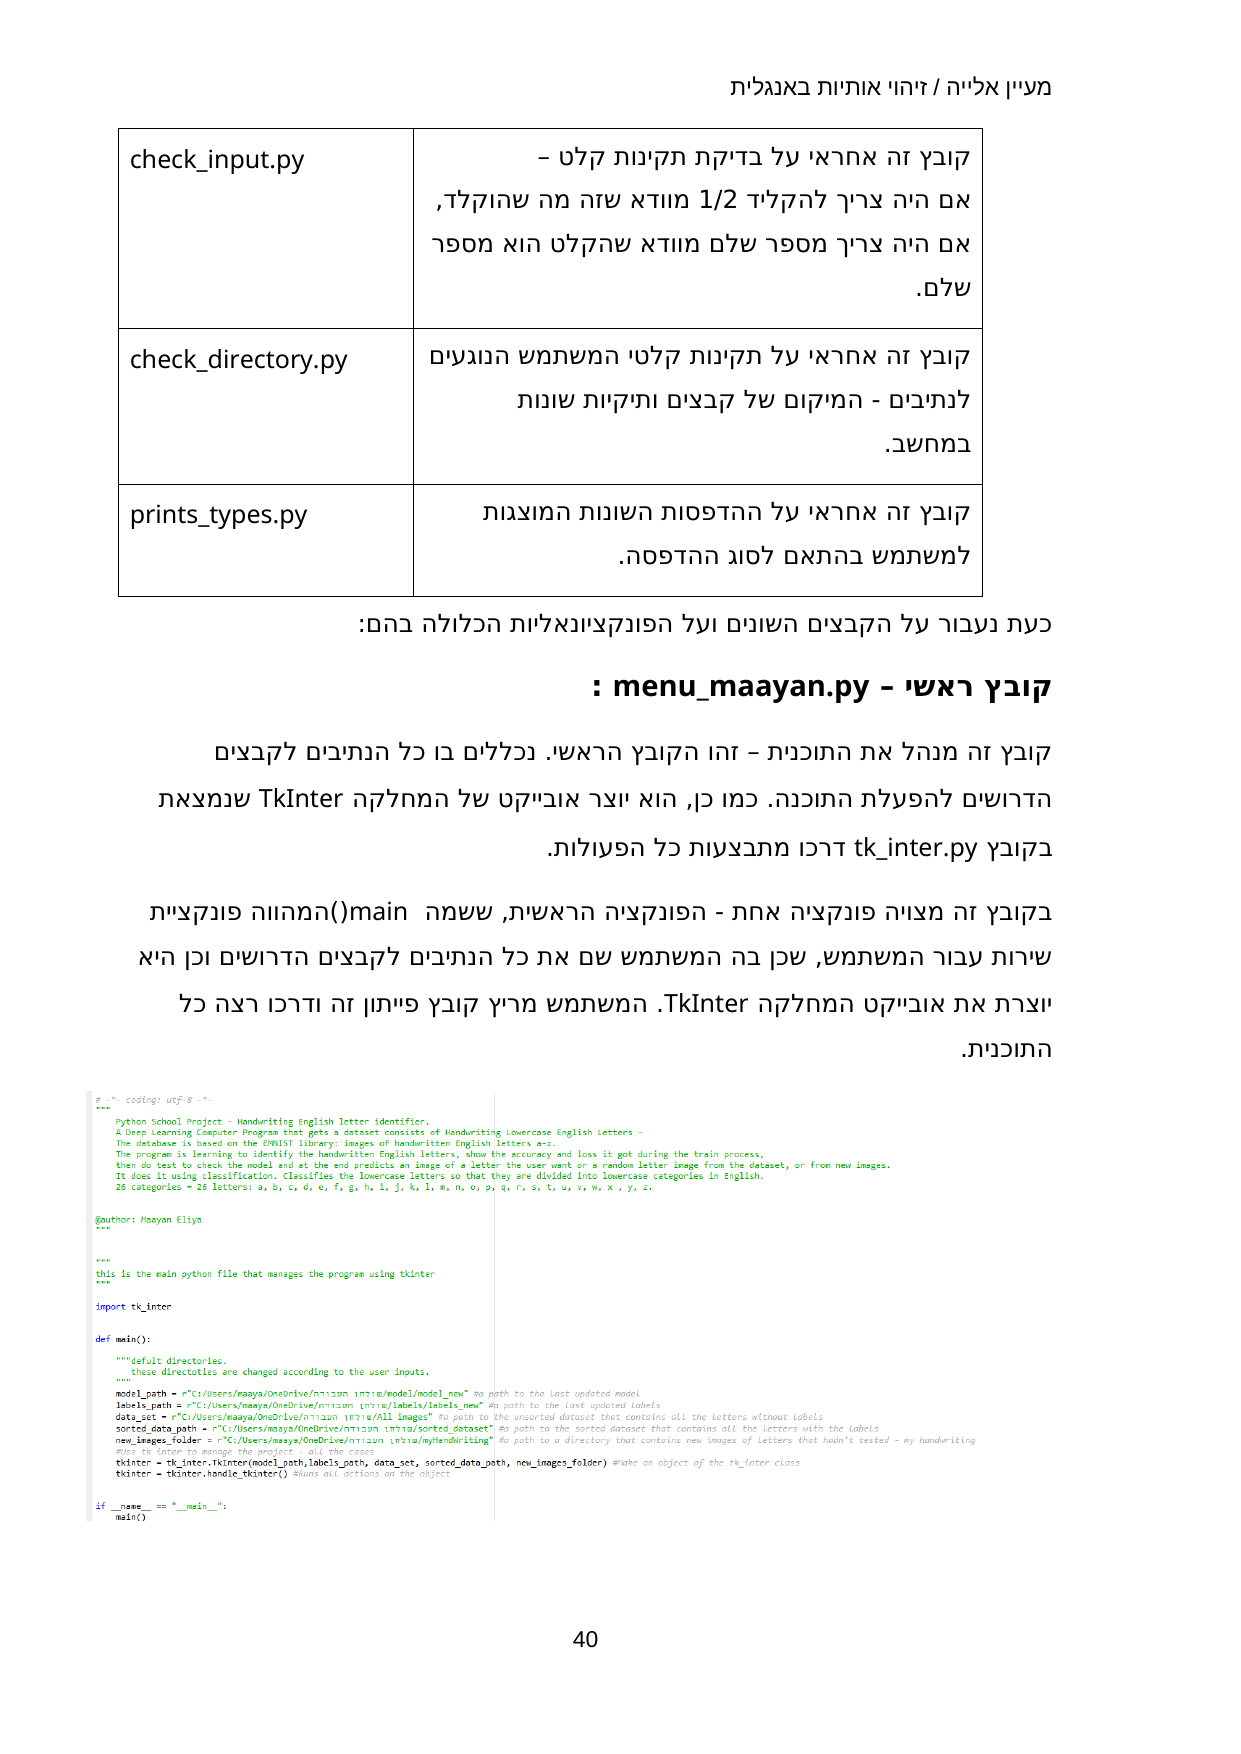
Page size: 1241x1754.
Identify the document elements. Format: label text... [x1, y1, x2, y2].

table_cell check_directory.py [119, 329, 413, 483]
text כעת נעבור על הקבצים השונים ועל הפונקציונאליות הכלולה בהם: [118, 609, 1053, 638]
table_cell קובץ זה אחראי על תקינות קלטי המשתמש הנוגעים לנתיבים - המיקום של קבצים ותיקיות שונות במחשב. [414, 329, 982, 483]
table_cell קובץ זה אחראי על ההדפסות השונות המוצגות למשתמש בהתאם לסוג ההדפסה. [414, 485, 982, 596]
text קובץ זה מנהל את התוכנית – זהו הקובץ הראשי. נכללים בו כל הנתיבים לקבצים הדרושים להפעלת התוכנה. כמו כן, הוא יוצר אובייקט של המחלקה TkInter שנמצאת בקובץ tk_inter.py דרכו מתבצעות כל הפעולות. [118, 737, 1053, 864]
table_cell קובץ זה אחראי על בדיקת תקינות קלט – אם היה צריך להקליד 1/2 מוודא שזה מה שהוקלד, אם היה צריך מספר שלם מוודא שהקלט הוא מספר שלם. [414, 129, 982, 328]
table_cell prints_types.py [119, 485, 413, 596]
text קובץ ראשי – menu_maayan.py : [118, 665, 1053, 705]
picture [85, 1090, 1053, 1521]
table_cell check_input.py [119, 129, 413, 328]
text בקובץ זה מצויה פונקציה אחת - הפונקציה הראשית, ששמה main()המהווה פונקציית שירות עבור המשתמש, שכן בה המשתמש שם את כל הנתיבים לקבצים הדרושים וכן היא יוצרת את אובייקט המחלקה TkInter. המשתמש מריץ קובץ פייתון זה ודרכו רצה כל התוכנית. [118, 893, 1053, 1063]
